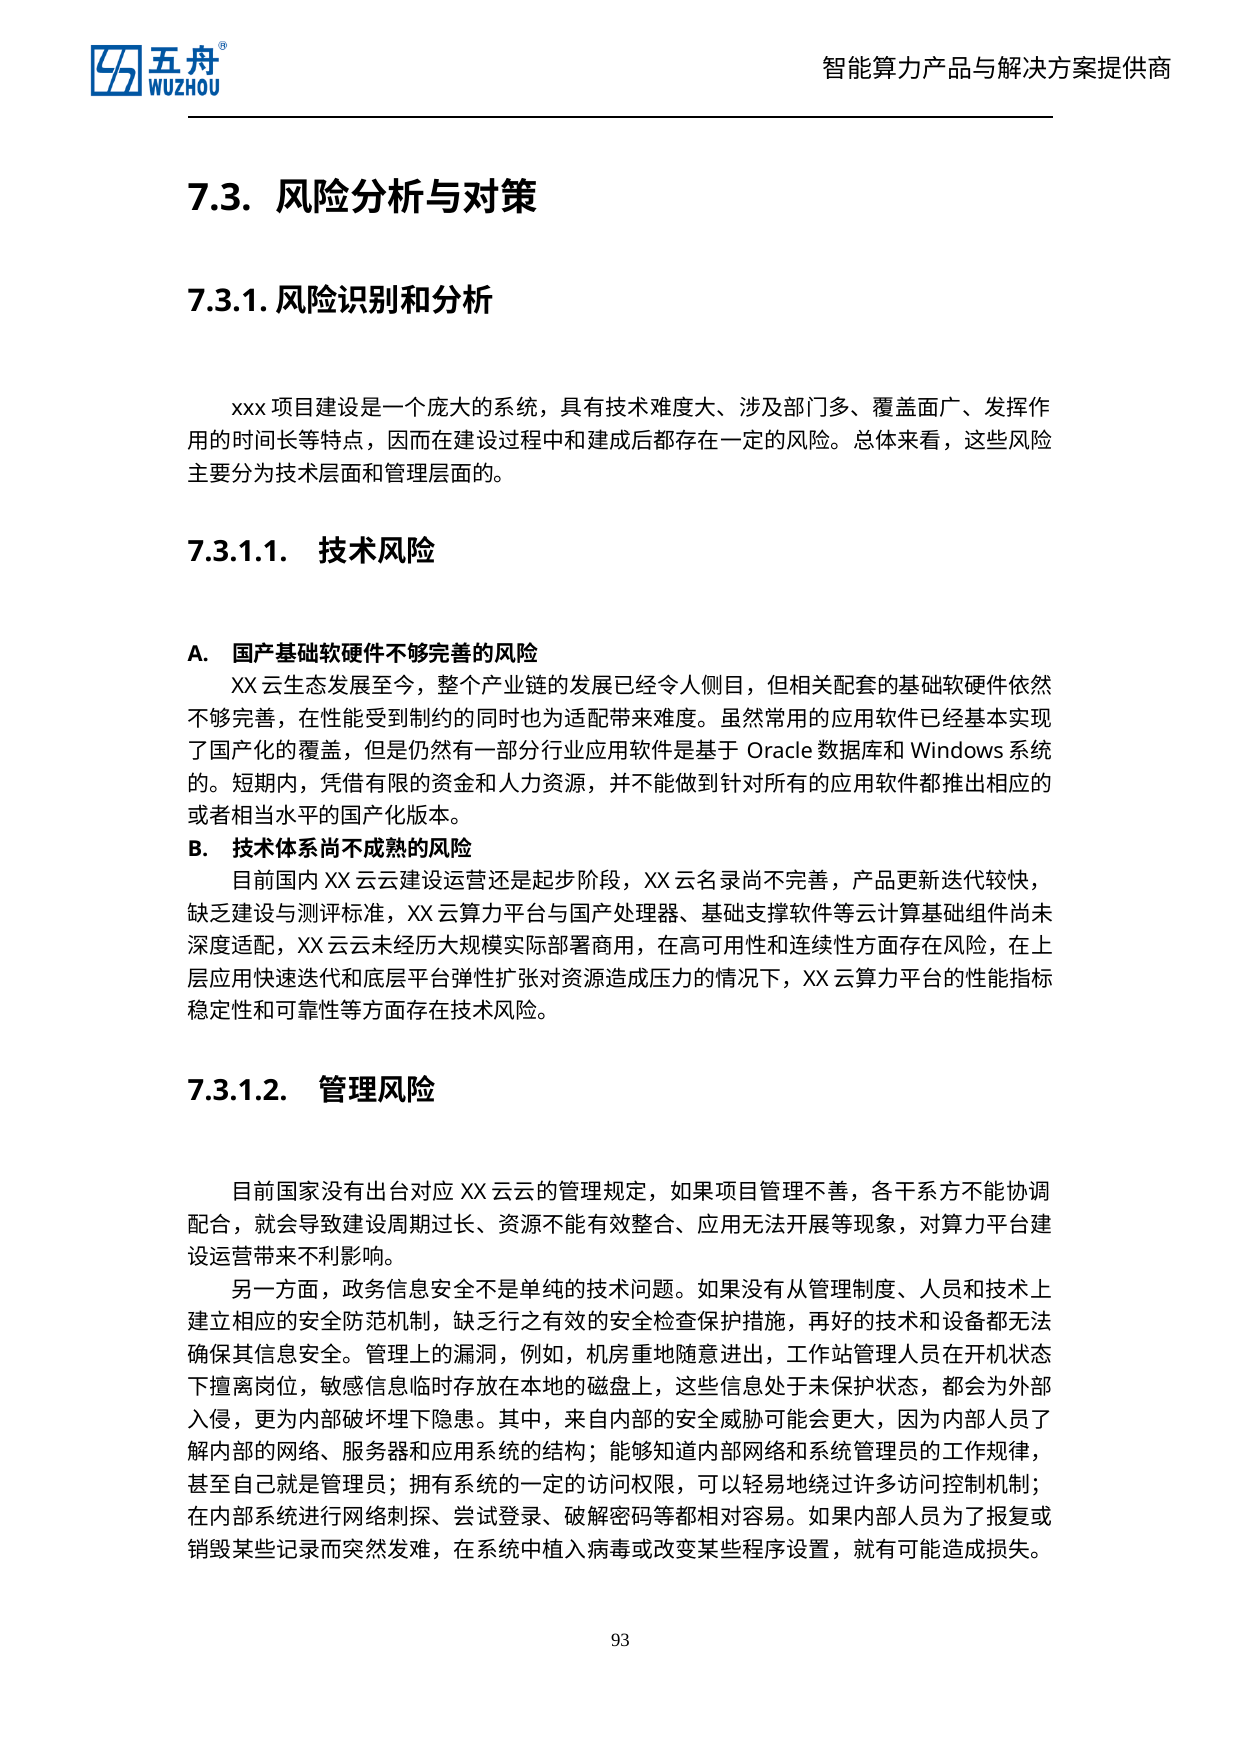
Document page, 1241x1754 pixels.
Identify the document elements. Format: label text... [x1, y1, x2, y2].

list 技术体系尚不成熟的风险 [187, 831, 1053, 863]
text 目前国内XX云云建设运营还是起步阶段，XX云名录尚不完善，产品更新迭代较快，缺乏建设与测评标准，XX云算力平台与国产处理器、基础支撑软件等云计算基础组件尚未深度适配，XX云云未经历大规模实际部署商用，在高可用性和连续性方面存在风险，在上层应用快速迭代和底层平台弹性扩张对资源造成压力的情况下，XX云算力平台的性能指标、稳定性和可靠性等方面存在技术风险。 [187, 863, 1053, 1026]
subtitle 风险识别和分析 [187, 265, 1053, 330]
text 目前国家没有出台对应XX云云的管理规定，如果项目管理不善，各干系方不能协调配合，就会导致建设周期过长、资源不能有效整合、应用无法开展等现象，对算力平台建设运营带来不利影响。 [187, 1174, 1053, 1271]
subtitle 风险分析与对策 [187, 162, 1053, 227]
text XX云生态发展至今，整个产业链的发展已经令人侧目，但相关配套的基础软硬件依然不够完善，在性能受到制约的同时也为适配带来难度。虽然常用的应用软件已经基本实现了国产化的覆盖，但是仍然有一部分行业应用软件是基于Oracle数据库和Windows系统的。短期内，凭借有限的资金和人力资源，并不能做到针对所有的应用软件都推出相应的或者相当水平的国产化版本。 [187, 668, 1053, 831]
subtitle 管理风险 [187, 1055, 1053, 1120]
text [187, 1271, 1053, 1564]
subtitle 技术风险 [187, 517, 1053, 582]
text xxx项目建设是一个庞大的系统，具有技术难度大、涉及部门多、覆盖面广、发挥作用的时间长等特点，因而在建设过程中和建成后都存在一定的风险。总体来看，这些风险主要分为技术层面和管理层面的。 [187, 390, 1053, 488]
list 国产基础软硬件不够完善的风险 [187, 636, 1053, 668]
picture [87, 39, 230, 99]
